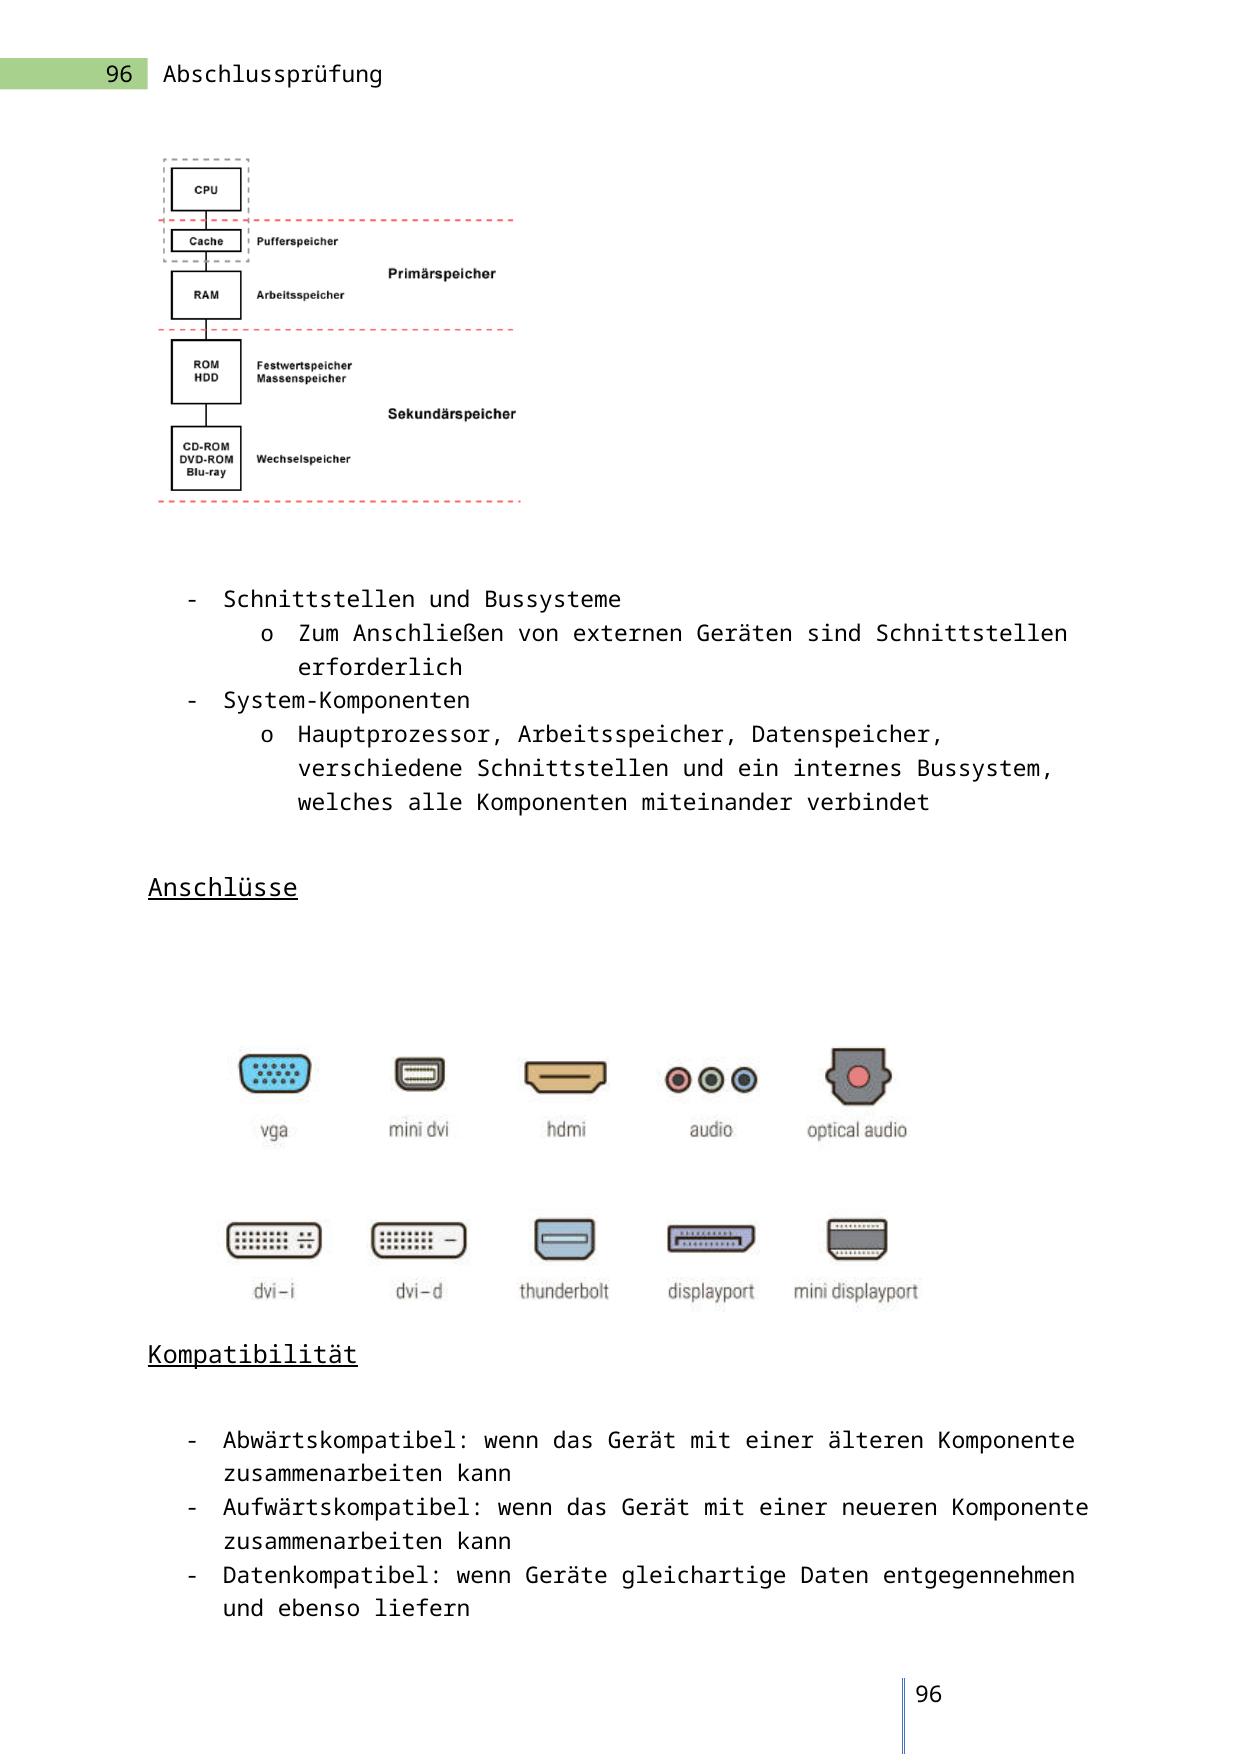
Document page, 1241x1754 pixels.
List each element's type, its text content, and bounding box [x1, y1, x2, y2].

list Aufwärtskompatibel: wenn das Gerät mit einer neueren Komponente zusammenarbeiten kann [185, 1491, 1093, 1556]
list Schnittstellen und Bussysteme [185, 583, 1093, 614]
text Anschlüsse [148, 870, 1093, 904]
list Hauptprozessor, Arbeitsspeicher, Datenspeicher, verschiedene Schnittstellen und ein internes Bussystem, welches alle Komponenten miteinander verbindet [260, 718, 1093, 817]
subtitle Kompatibilität [148, 1336, 1093, 1371]
list Datenkompatibel: wenn Geräte gleichartige Daten entgegennehmen und ebenso liefern [185, 1559, 1093, 1624]
list System-Komponenten [185, 684, 1093, 715]
list Zum Anschließen von externen Geräten sind Schnittstellen erforderlich [260, 617, 1093, 682]
picture [147, 147, 568, 514]
list Abwärtskompatibel: wenn das Gerät mit einer älteren Komponente zusammenarbeiten kann [185, 1424, 1093, 1489]
picture [147, 976, 985, 1318]
